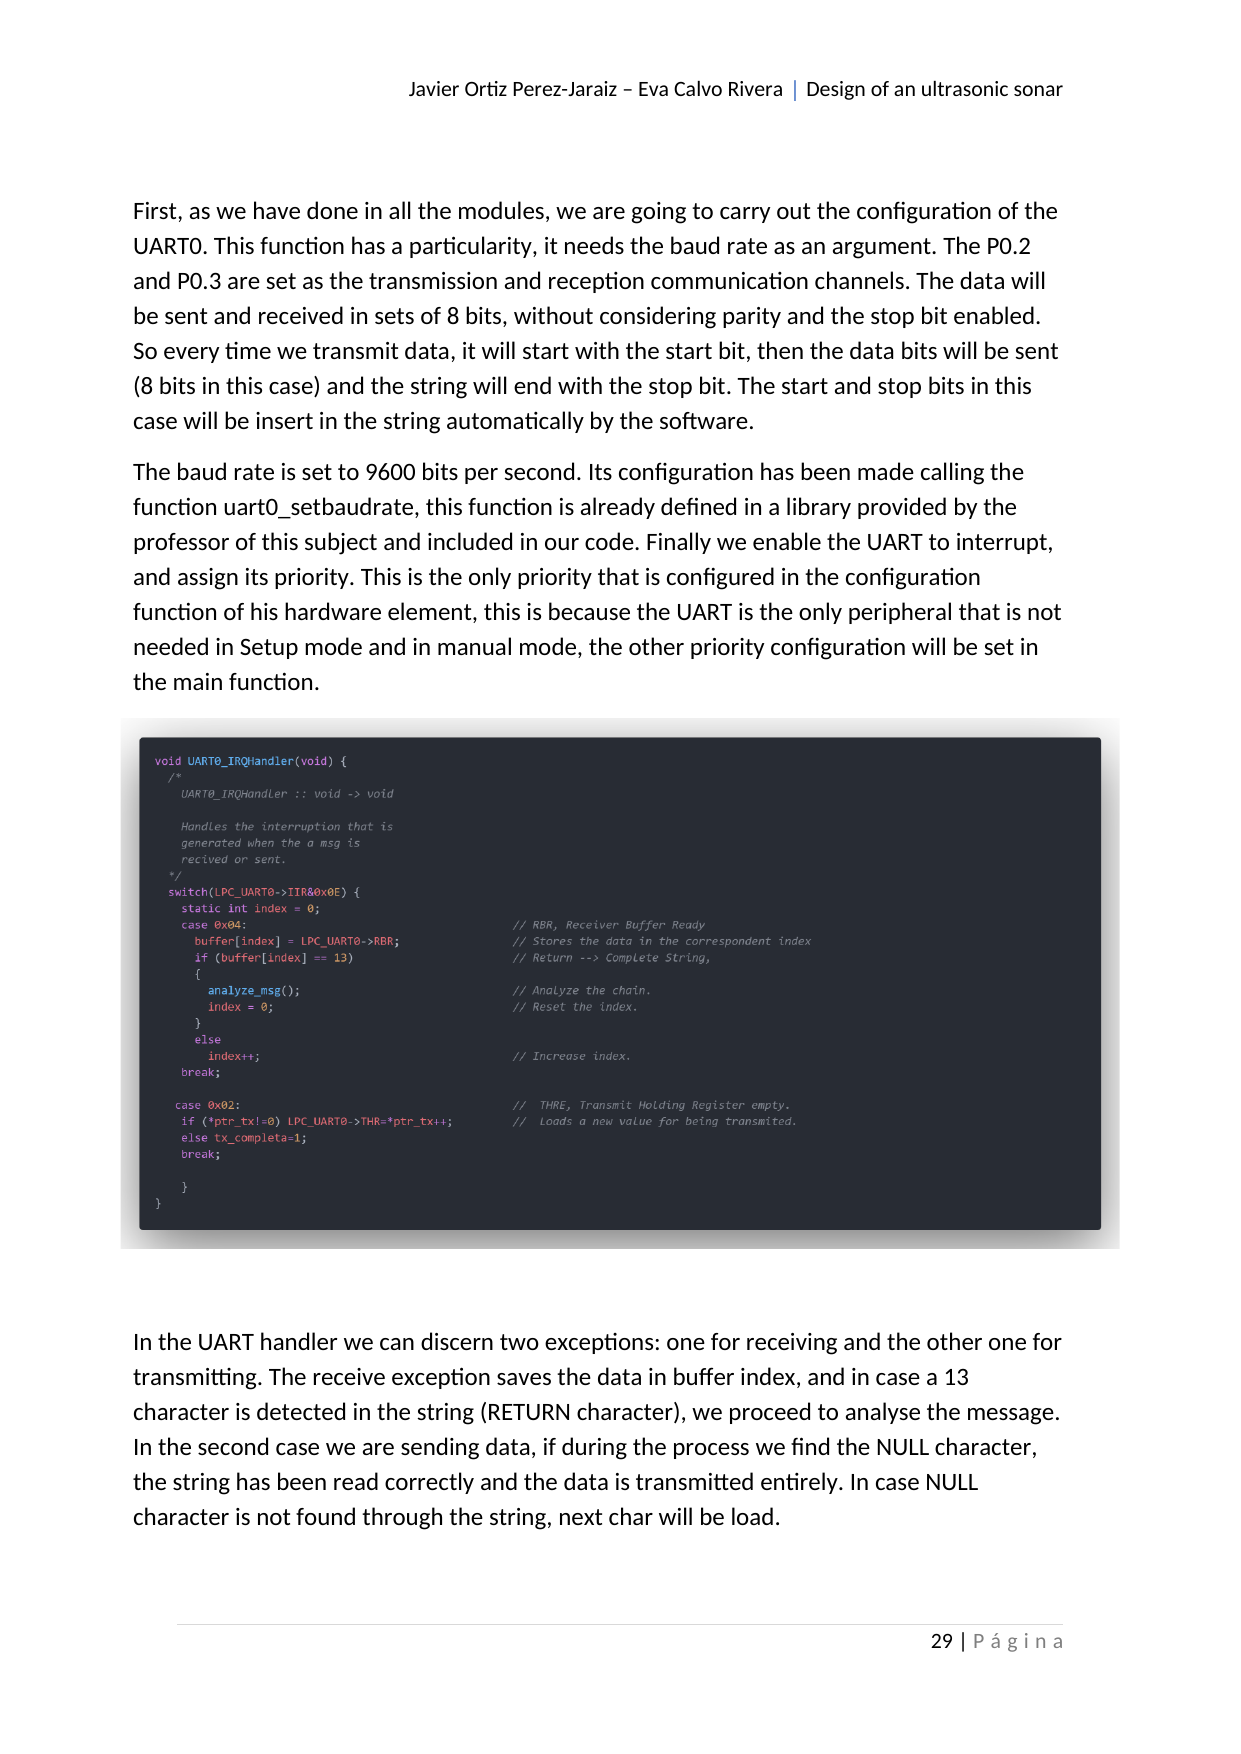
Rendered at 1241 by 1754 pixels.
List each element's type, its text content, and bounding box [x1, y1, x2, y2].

picture [120, 718, 1120, 1249]
text The baud rate is set to 9600 bits per second. Its configuration has been made calling the function uart0_setbaudrate, this function is already defined in a library provided by the professor of this subject and included in our code. Finally we enable the UART to interrupt, and assign its priority. This is the only priority that is configured in the configuration function of his hardware element, this is because the UART is the only peripheral that is not needed in Setup mode and in manual mode, the other priority configuration will be set in the main function. [133, 457, 1063, 697]
text First, as we have done in all the modules, we are going to carry out the configuration of the UART0. This function has a particularity, it needs the baud rate as an argument. The P0.2 and P0.3 are set as the transmission and reception communication channels. The data will be sent and received in sets of 8 bits, without considering parity and the stop bit enabled. So every time we transmit data, it will start with the start bit, then the data bits will be sent (8 bits in this case) and the string will end with the stop bit. The start and stop bits in this case will be insert in the string automatically by the software. [133, 195, 1063, 435]
text In the UART handler we can discern two exceptions: one for receiving and the other one for transmitting. The receive exception saves the data in buffer index, and in case a 13 character is detected in the string (RETURN character), we proceed to analyse the message. In the second case we are sending data, if during the process we find the NULL character, the string has been read correctly and the data is transmitted entirely. In case NULL character is not found through the string, next char will be load. [133, 1326, 1063, 1532]
